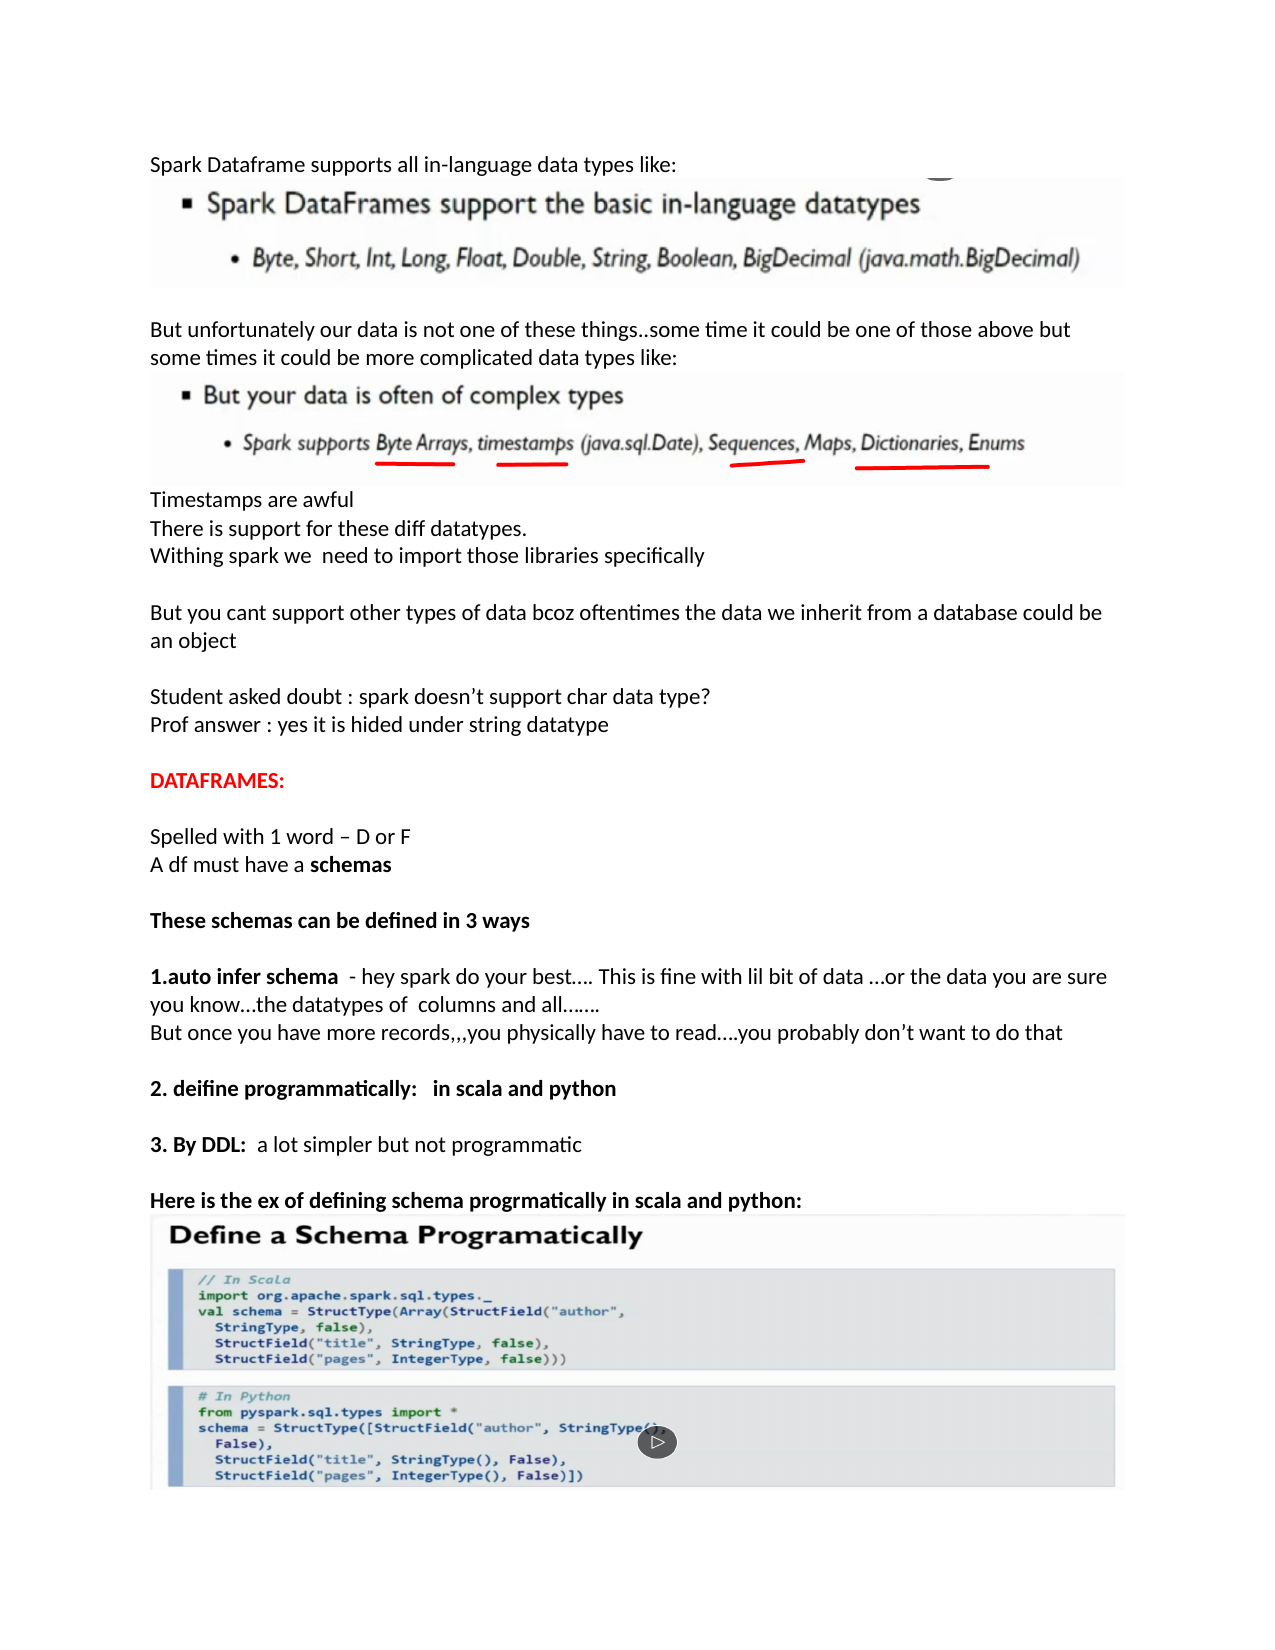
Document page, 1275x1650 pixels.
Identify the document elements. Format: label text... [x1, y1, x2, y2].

picture [150, 178, 1125, 288]
picture [150, 1214, 1125, 1490]
text Prof answer : yes it is hided under string datatype [150, 710, 1125, 738]
text Spark Dataframe supports all in-language data types like: [150, 150, 1125, 178]
text But once you have more records,,,you physically have to read….you probably don’t want to do that [150, 1018, 1125, 1046]
text Withing spark we need to import those libraries specifically [150, 542, 1125, 570]
text 2. deifine programmatically: in scala and python [150, 1074, 1125, 1102]
text Timestamps are awful [150, 486, 1125, 514]
picture [150, 371, 1125, 486]
text Spelled with 1 word – D or F [150, 822, 1125, 850]
text DATAFRAMES: [150, 766, 1125, 794]
text Here is the ex of defining schema progrmatically in scala and python: [150, 1186, 1125, 1214]
text But you cant support other types of data bcoz oftentimes the data we inherit from a database could be an object [150, 598, 1125, 654]
text 3. By DDL: a lot simpler but not programmatic [150, 1130, 1125, 1158]
text These schemas can be defined in 3 ways [150, 906, 1125, 934]
text But unfortunately our data is not one of these things..some time it could be one of those above but some times it could be more complicated data types like: [150, 315, 1125, 371]
text Student asked doubt : spark doesn’t support char data type? [150, 682, 1125, 710]
text A df must have a schemas [150, 850, 1125, 878]
text There is support for these diff datatypes. [150, 514, 1125, 542]
text 1.auto infer schema - hey spark do your best…. This is fine with lil bit of data …or the data you are sure you know…the datatypes of columns and all……. [150, 962, 1125, 1018]
